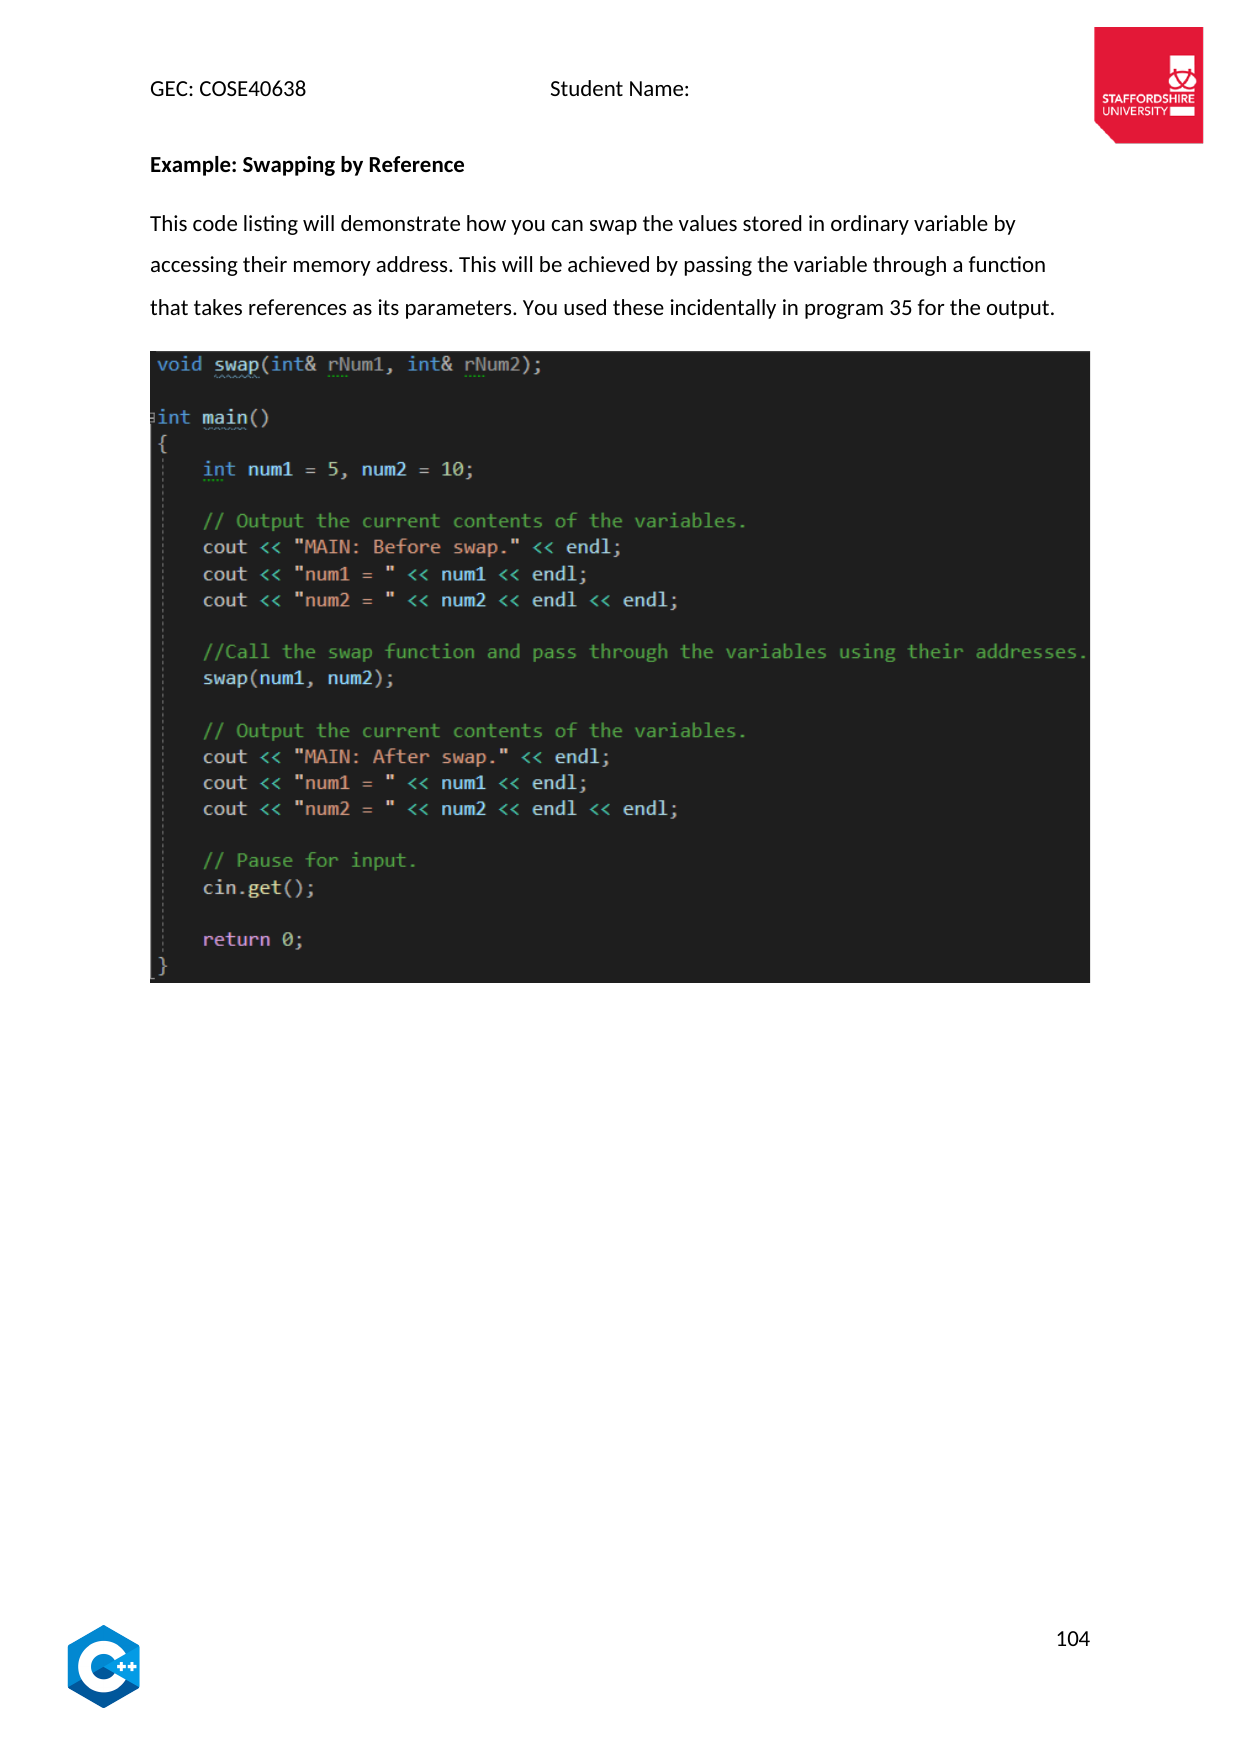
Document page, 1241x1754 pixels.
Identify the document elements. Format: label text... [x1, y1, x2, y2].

picture [1088, 27, 1209, 148]
picture [53, 1625, 150, 1708]
text Example: Swapping by Reference [150, 150, 1090, 178]
picture [150, 351, 1091, 983]
text This code listing will demonstrate how you can swap the values stored in ordinary variable by accessing their memory address. This will be achieved by passing the variable through a function that takes references as its parameters. You used these incidentally in program 35 for the output. [150, 209, 1090, 321]
